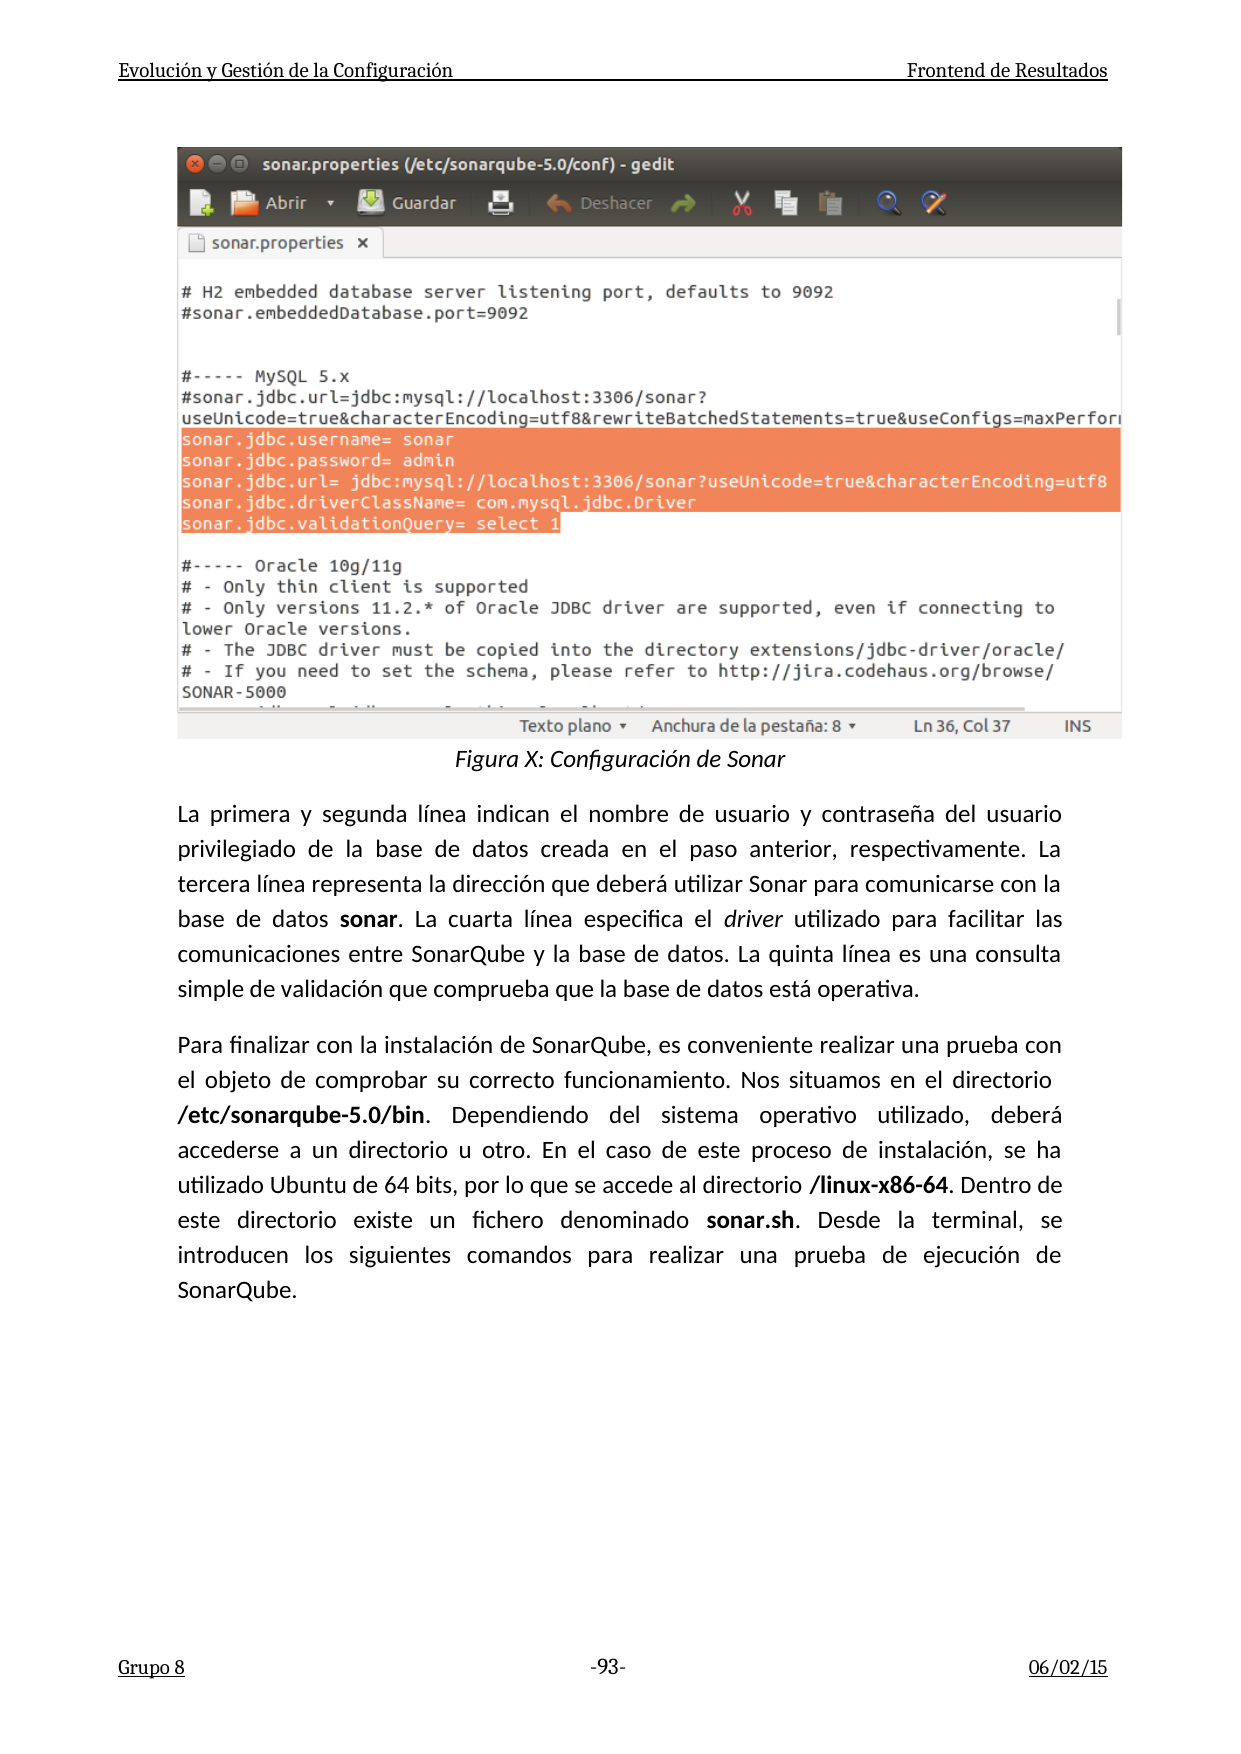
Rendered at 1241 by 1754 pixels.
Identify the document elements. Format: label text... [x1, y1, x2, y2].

text La primera y segunda línea indican el nombre de usuario y contraseña del usuario privilegiado de la base de datos creada en el paso anterior, respectivamente. La tercera línea representa la dirección que deberá utilizar Sonar para comunicarse con la base de datos sonar. La cuarta línea especifica el driver utilizado para facilitar las comunicaciones entre SonarQube y la base de datos. La quinta línea es una consulta simple de validación que comprueba que la base de datos está operativa. [177, 799, 1063, 1004]
picture [177, 147, 1123, 739]
text Para finalizar con la instalación de SonarQube, es conveniente realizar una prueba con el objeto de comprobar su correcto funcionamiento. Nos situamos en el directorio /etc/sonarqube-5.0/bin. Dependiendo del sistema operativo utilizado, deberá accederse a un directorio u otro. En el caso de este proceso de instalación, se ha utilizado Ubuntu de 64 bits, por lo que se accede al directorio /linux-x86-64. Dentro de este directorio existe un fichero denominado sonar.sh. Desde la terminal, se introducen los siguientes comandos para realizar una prueba de ejecución de SonarQube. [177, 1029, 1063, 1305]
text Figura X: Configuración de Sonar [177, 743, 1063, 773]
